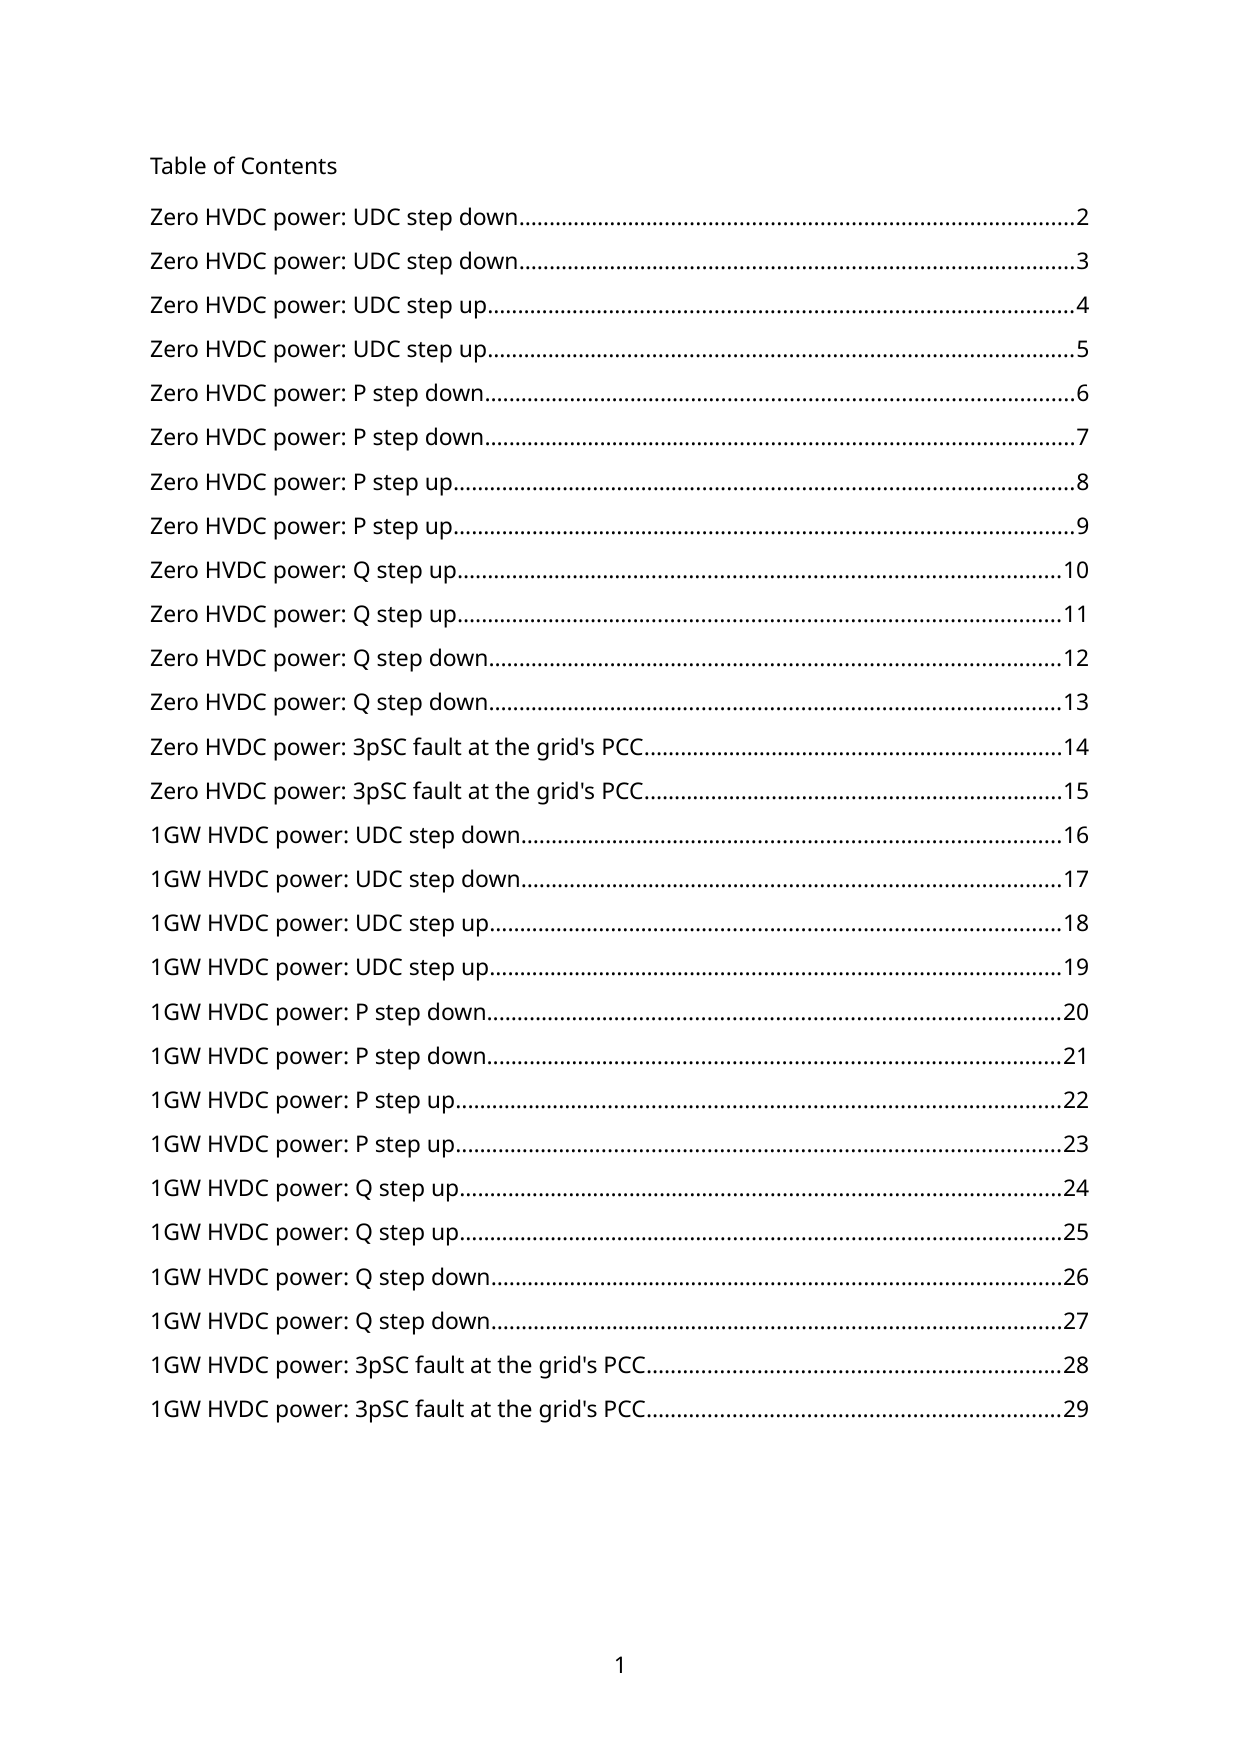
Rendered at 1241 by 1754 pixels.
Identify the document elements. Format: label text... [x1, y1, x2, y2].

text 1GW HVDC power: UDC step down 16 [150, 819, 1090, 850]
text 1GW HVDC power: UDC step up 18 [150, 907, 1090, 938]
text Zero HVDC power: Q step down 12 [150, 642, 1090, 673]
text Zero HVDC power: 3pSC fault at the grid's PCC 14 [150, 730, 1090, 762]
text 1GW HVDC power: P step down 21 [150, 1039, 1090, 1071]
text 1GW HVDC power: UDC step down 17 [150, 863, 1090, 894]
text Zero HVDC power: UDC step up 4 [150, 289, 1090, 320]
text Zero HVDC power: Q step down 13 [150, 686, 1090, 717]
text Zero HVDC power: 3pSC fault at the grid's PCC 15 [150, 774, 1090, 806]
text 1GW HVDC power: P step down 20 [150, 995, 1090, 1027]
text Table of Contents [150, 150, 1090, 181]
text Zero HVDC power: P step up 8 [150, 465, 1090, 497]
text Zero HVDC power: UDC step down 2 [150, 200, 1090, 232]
text Zero HVDC power: UDC step down 3 [150, 244, 1090, 276]
text 1GW HVDC power: P step up 23 [150, 1128, 1090, 1159]
text 1GW HVDC power: P step up 22 [150, 1084, 1090, 1115]
text Zero HVDC power: UDC step up 5 [150, 333, 1090, 364]
text 1GW HVDC power: 3pSC fault at the grid's PCC 29 [150, 1393, 1090, 1424]
text 1GW HVDC power: Q step up 25 [150, 1216, 1090, 1247]
text Zero HVDC power: P step down 6 [150, 377, 1090, 408]
text Zero HVDC power: P step down 7 [150, 421, 1090, 452]
text 1GW HVDC power: Q step down 26 [150, 1260, 1090, 1292]
text 1GW HVDC power: 3pSC fault at the grid's PCC 28 [150, 1349, 1090, 1380]
text 1GW HVDC power: Q step down 27 [150, 1304, 1090, 1336]
text 1GW HVDC power: UDC step up 19 [150, 951, 1090, 982]
text 1GW HVDC power: Q step up 24 [150, 1172, 1090, 1203]
text Zero HVDC power: P step up 9 [150, 509, 1090, 541]
text Zero HVDC power: Q step up 10 [150, 554, 1090, 585]
text Zero HVDC power: Q step up 11 [150, 598, 1090, 629]
